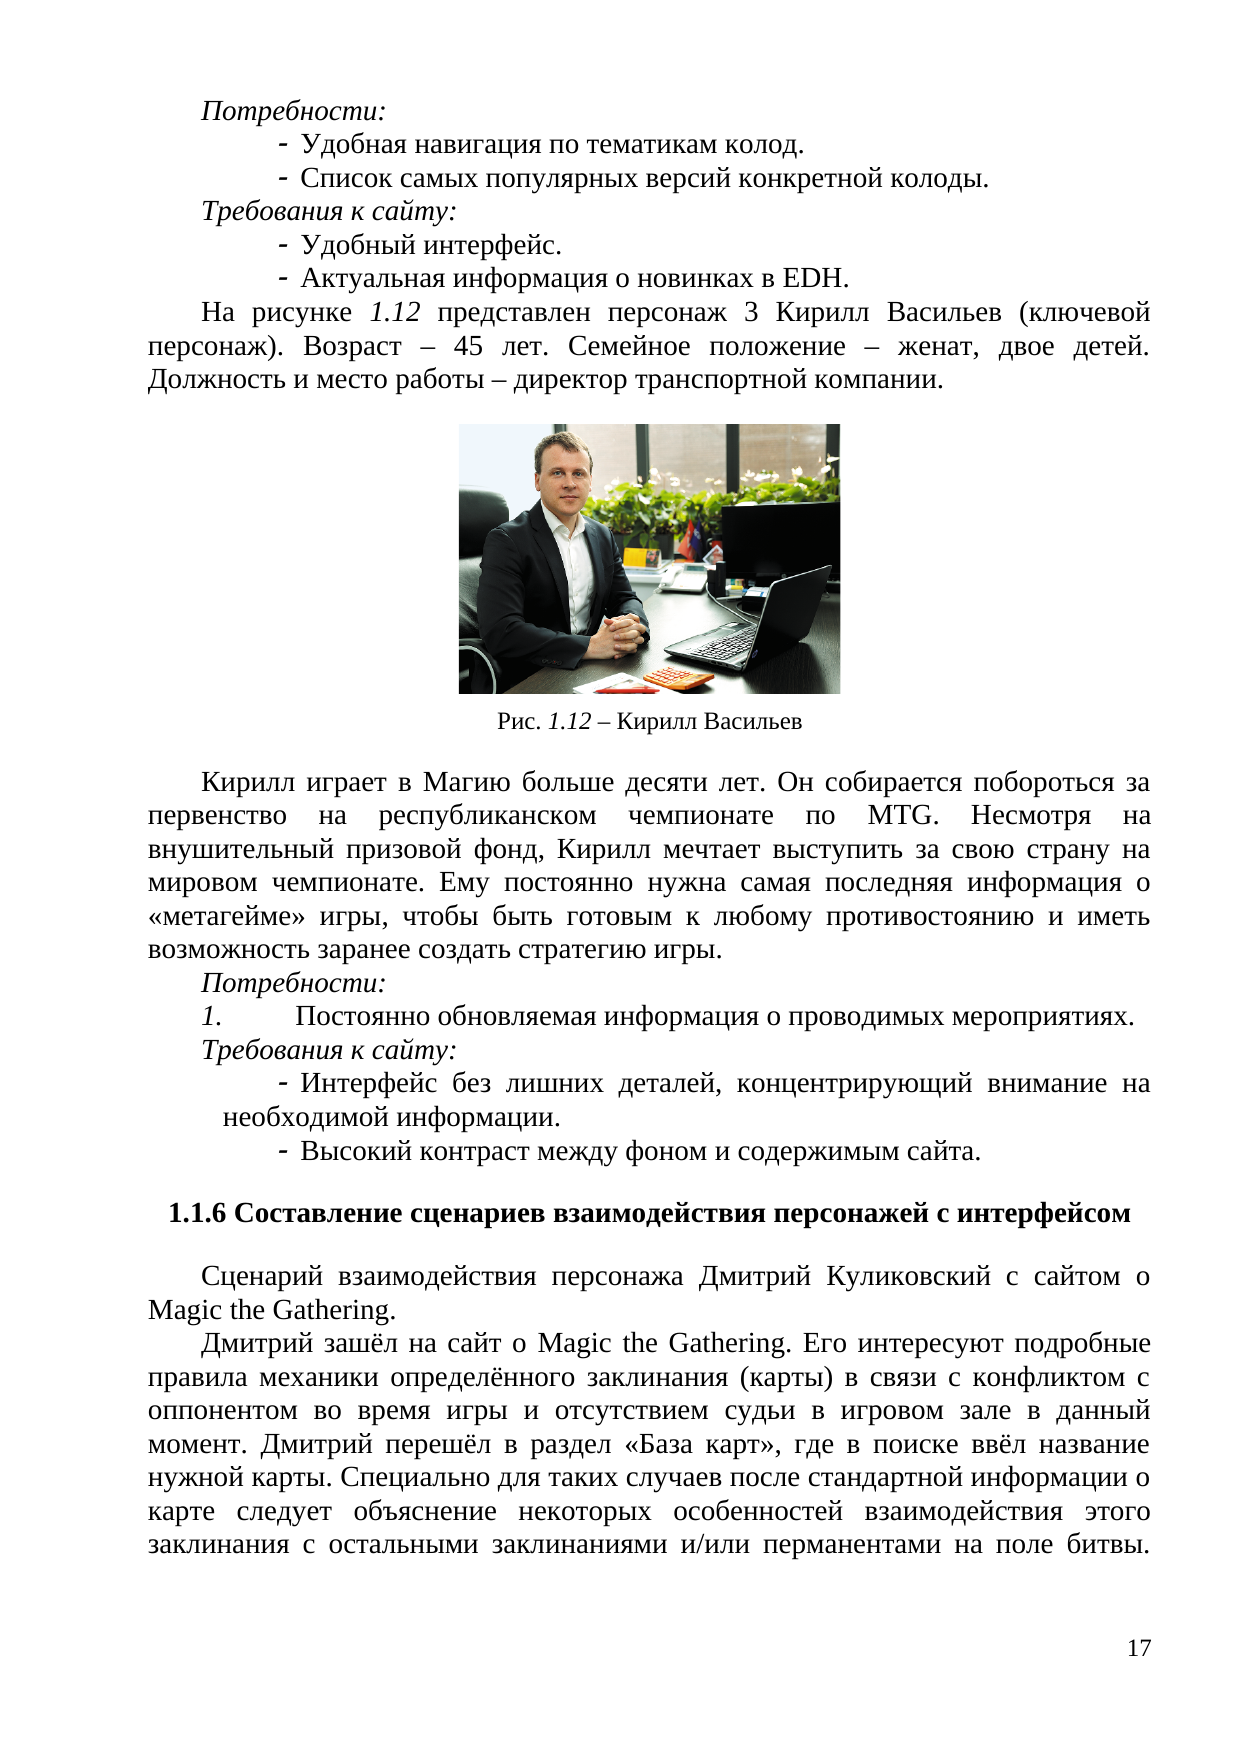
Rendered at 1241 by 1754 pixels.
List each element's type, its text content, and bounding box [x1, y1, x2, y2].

text Сценарий взаимодействия персонажа Дмитрий Куликовский с сайтом о Magic the Gathering. [148, 1258, 1152, 1325]
text 1.1.6 Составление сценариев взаимодействия персонажей с интерфейсом [148, 1196, 1152, 1229]
list На рисунке 1.12 представлен персонаж 3 Кирилл Васильев (ключевой персонаж). Возраст – 45 лет. Семейное положение – женат, двое детей. Должность и место работы – директор транспортной компании. [148, 294, 1152, 395]
text Требования к сайту: [148, 1032, 1152, 1066]
list Кирилл играет в Магию больше десяти лет. Он собирается побороться за первенство на республиканском чемпионате по MTG. Несмотря на внушительный призовой фонд, Кирилл мечтает выступить за свою страну на мировом чемпионате. Ему постоянно нужна самая последняя информация о «метагейме» игры, чтобы быть готовым к любому противостоянию и иметь возможность заранее создать стратегию игры. [148, 764, 1152, 965]
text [148, 1325, 1152, 1560]
picture [458, 424, 841, 694]
list Интерфейс без лишних деталей, концентрирующий внимание на необходимой информации. [223, 1066, 1152, 1133]
text Потребности: [148, 93, 1152, 126]
list Список самых популярных версий конкретной колоды. [223, 160, 1152, 193]
text Потребности: [148, 965, 1152, 998]
list Актуальная информация о новинках в EDH. [223, 261, 1152, 294]
list Постоянно обновляемая информация о проводимых мероприятиях. [148, 998, 1152, 1032]
list Высокий контраст между фоном и содержимым сайта. [223, 1133, 1152, 1166]
list Удобная навигация по тематикам колод. [223, 126, 1152, 160]
text Требования к сайту: [148, 193, 1152, 227]
text Рис. 1.12 – Кирилл Васильев [148, 706, 1152, 734]
list Удобный интерфейс. [223, 227, 1152, 261]
